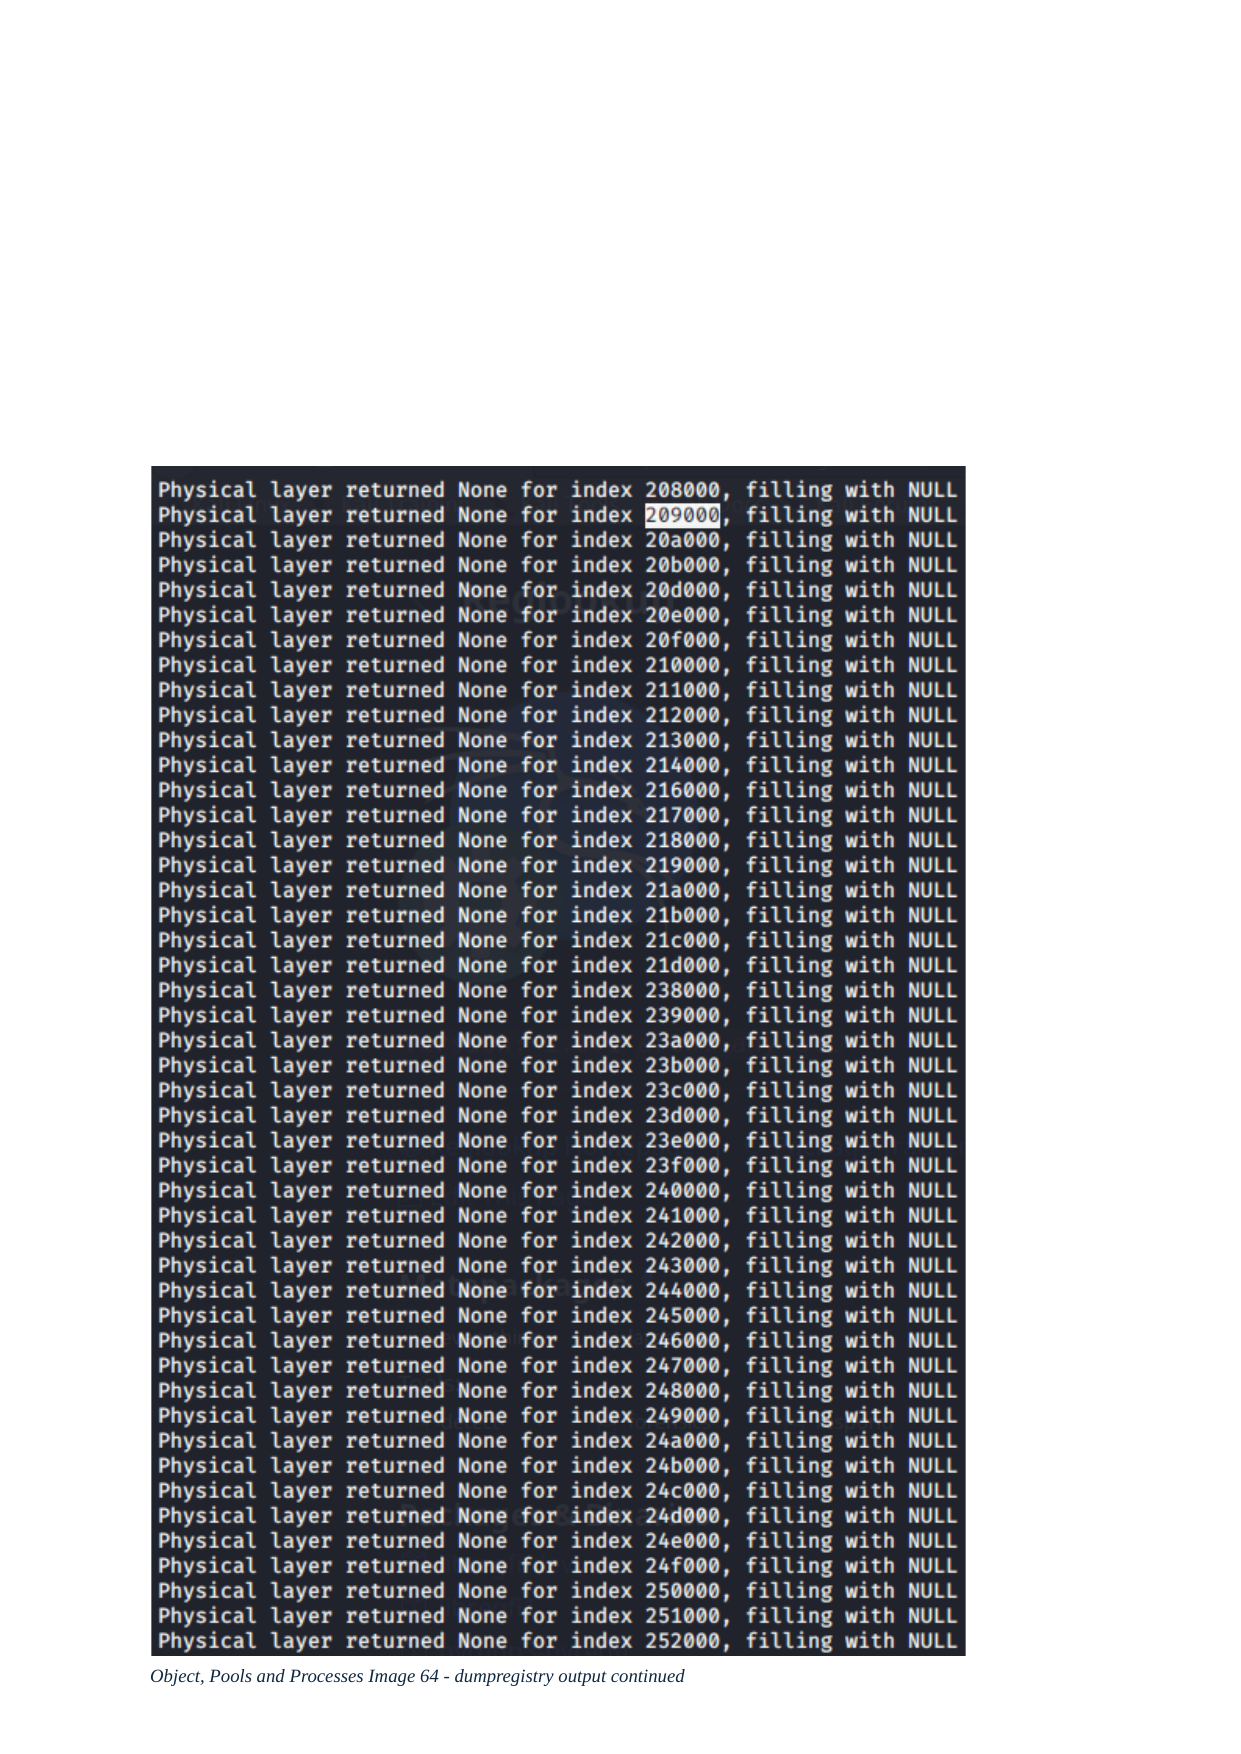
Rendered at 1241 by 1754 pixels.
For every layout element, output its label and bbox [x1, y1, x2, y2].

picture [150, 466, 965, 1654]
